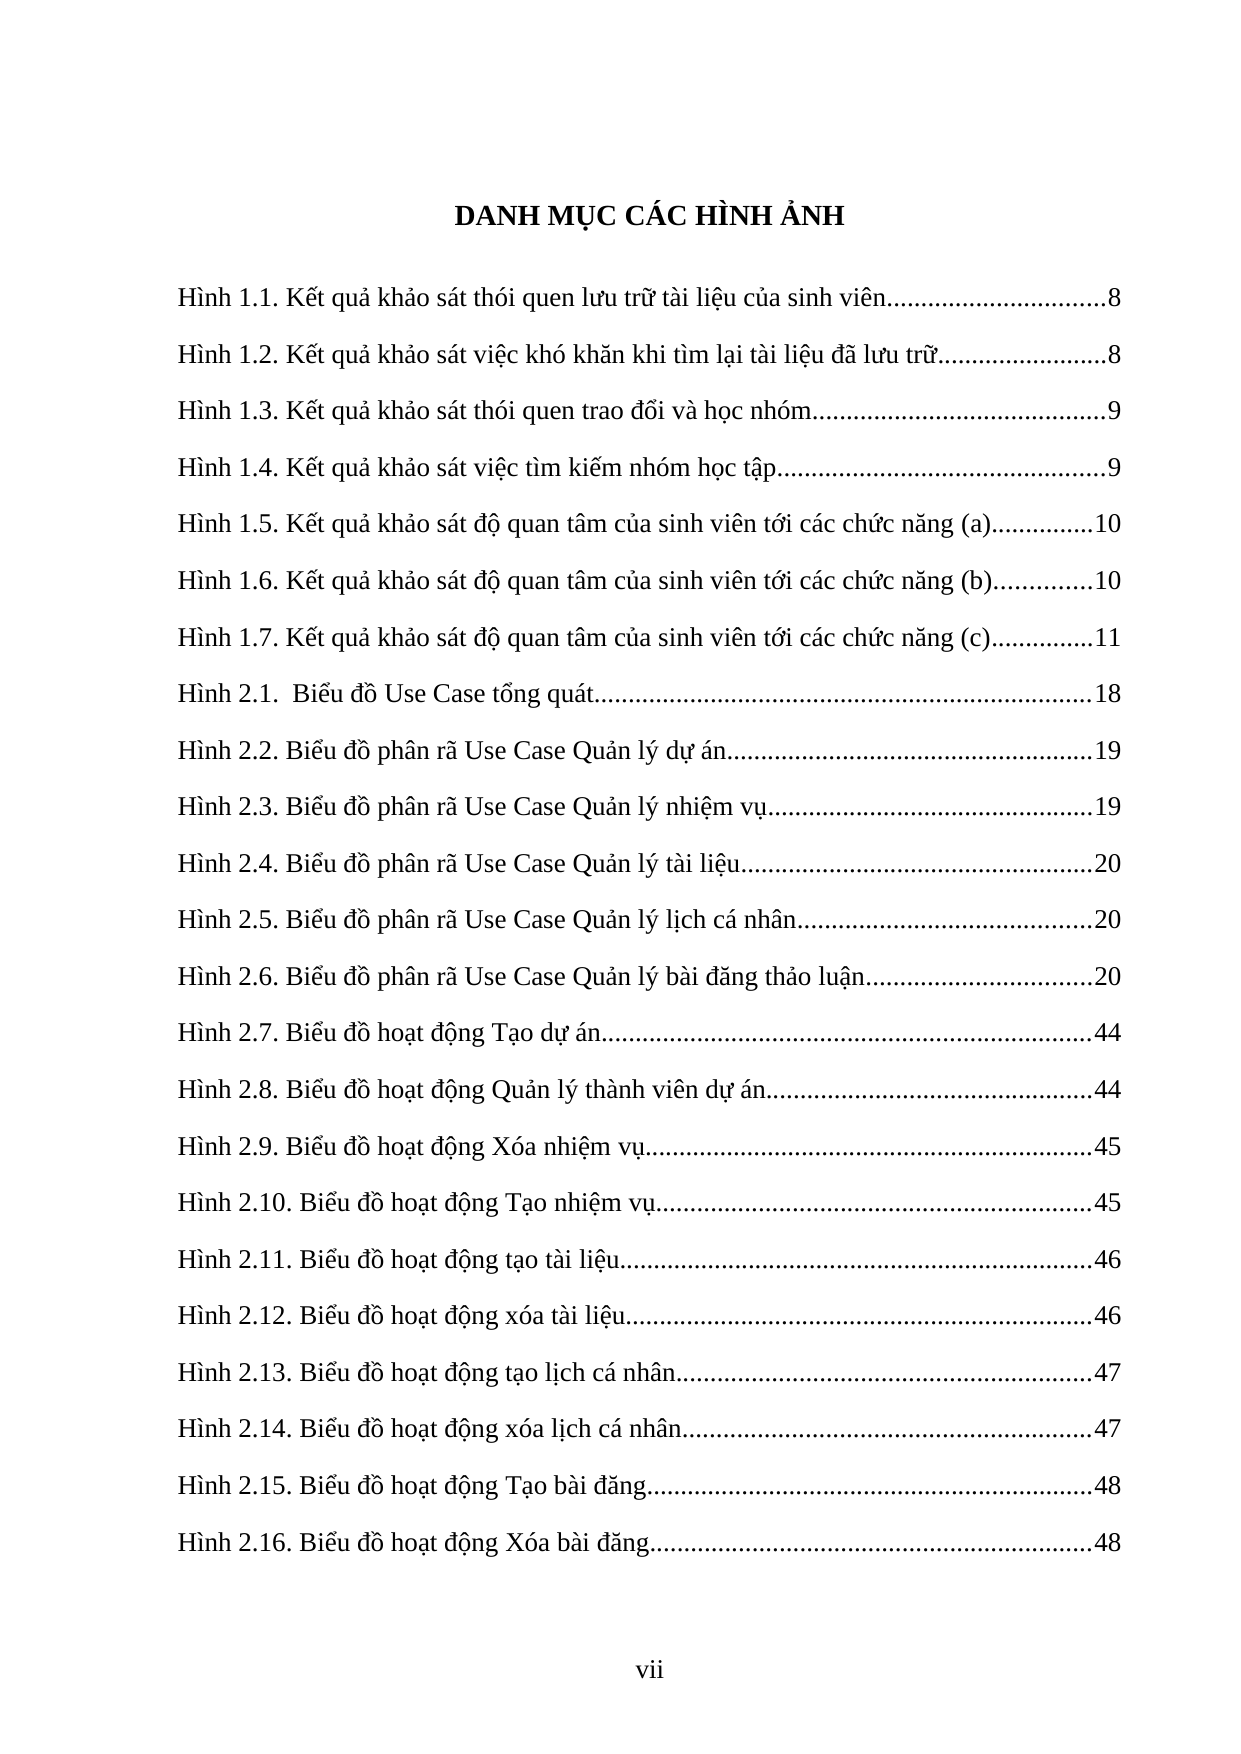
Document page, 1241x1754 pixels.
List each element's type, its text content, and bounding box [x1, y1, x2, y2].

text Hình 2.11. Biểu đồ hoạt động tạo tài liệu 46 [177, 1243, 1122, 1274]
text Hình 1.3. Kết quả khảo sát thói quen trao đổi và học nhóm 9 [177, 394, 1122, 426]
text Hình 1.1. Kết quả khảo sát thói quen lưu trữ tài liệu của sinh viên 8 [177, 281, 1122, 312]
text Hình 2.4. Biểu đồ phân rã Use Case Quản lý tài liệu 20 [177, 847, 1122, 878]
text Hình 1.4. Kết quả khảo sát việc tìm kiếm nhóm học tập 9 [177, 451, 1122, 482]
text Hình 2.5. Biểu đồ phân rã Use Case Quản lý lịch cá nhân 20 [177, 903, 1122, 934]
text Hình 2.2. Biểu đồ phân rã Use Case Quản lý dự án 19 [177, 734, 1122, 765]
text Hình 1.7. Kết quả khảo sát độ quan tâm của sinh viên tới các chức năng (c) 11 [177, 621, 1122, 652]
text Hình 2.8. Biểu đồ hoạt động Quản lý thành viên dự án 44 [177, 1073, 1122, 1104]
text Hình 2.9. Biểu đồ hoạt động Xóa nhiệm vụ 45 [177, 1130, 1122, 1161]
text Hình 2.1. Biểu đồ Use Case tổng quát 18 [177, 677, 1122, 708]
text Hình 2.14. Biểu đồ hoạt động xóa lịch cá nhân 47 [177, 1412, 1122, 1444]
text Hình 2.3. Biểu đồ phân rã Use Case Quản lý nhiệm vụ 19 [177, 790, 1122, 821]
text Hình 1.6. Kết quả khảo sát độ quan tâm của sinh viên tới các chức năng (b) 10 [177, 564, 1122, 595]
text Hình 1.2. Kết quả khảo sát việc khó khăn khi tìm lại tài liệu đã lưu trữ 8 [177, 338, 1122, 369]
text Hình 2.13. Biểu đồ hoạt động tạo lịch cá nhân 47 [177, 1356, 1122, 1387]
text Hình 2.6. Biểu đồ phân rã Use Case Quản lý bài đăng thảo luận 20 [177, 960, 1122, 991]
text Hình 2.10. Biểu đồ hoạt động Tạo nhiệm vụ 45 [177, 1186, 1122, 1217]
text Hình 2.16. Biểu đồ hoạt động Xóa bài đăng 48 [177, 1526, 1122, 1557]
text Hình 1.5. Kết quả khảo sát độ quan tâm của sinh viên tới các chức năng (a) 10 [177, 507, 1122, 539]
subtitle DANH MỤC CÁC HÌNH ẢNH [177, 198, 1122, 231]
text Hình 2.7. Biểu đồ hoạt động Tạo dự án 44 [177, 1017, 1122, 1048]
text Hình 2.12. Biểu đồ hoạt động xóa tài liệu 46 [177, 1299, 1122, 1331]
text Hình 2.15. Biểu đồ hoạt động Tạo bài đăng 48 [177, 1469, 1122, 1500]
